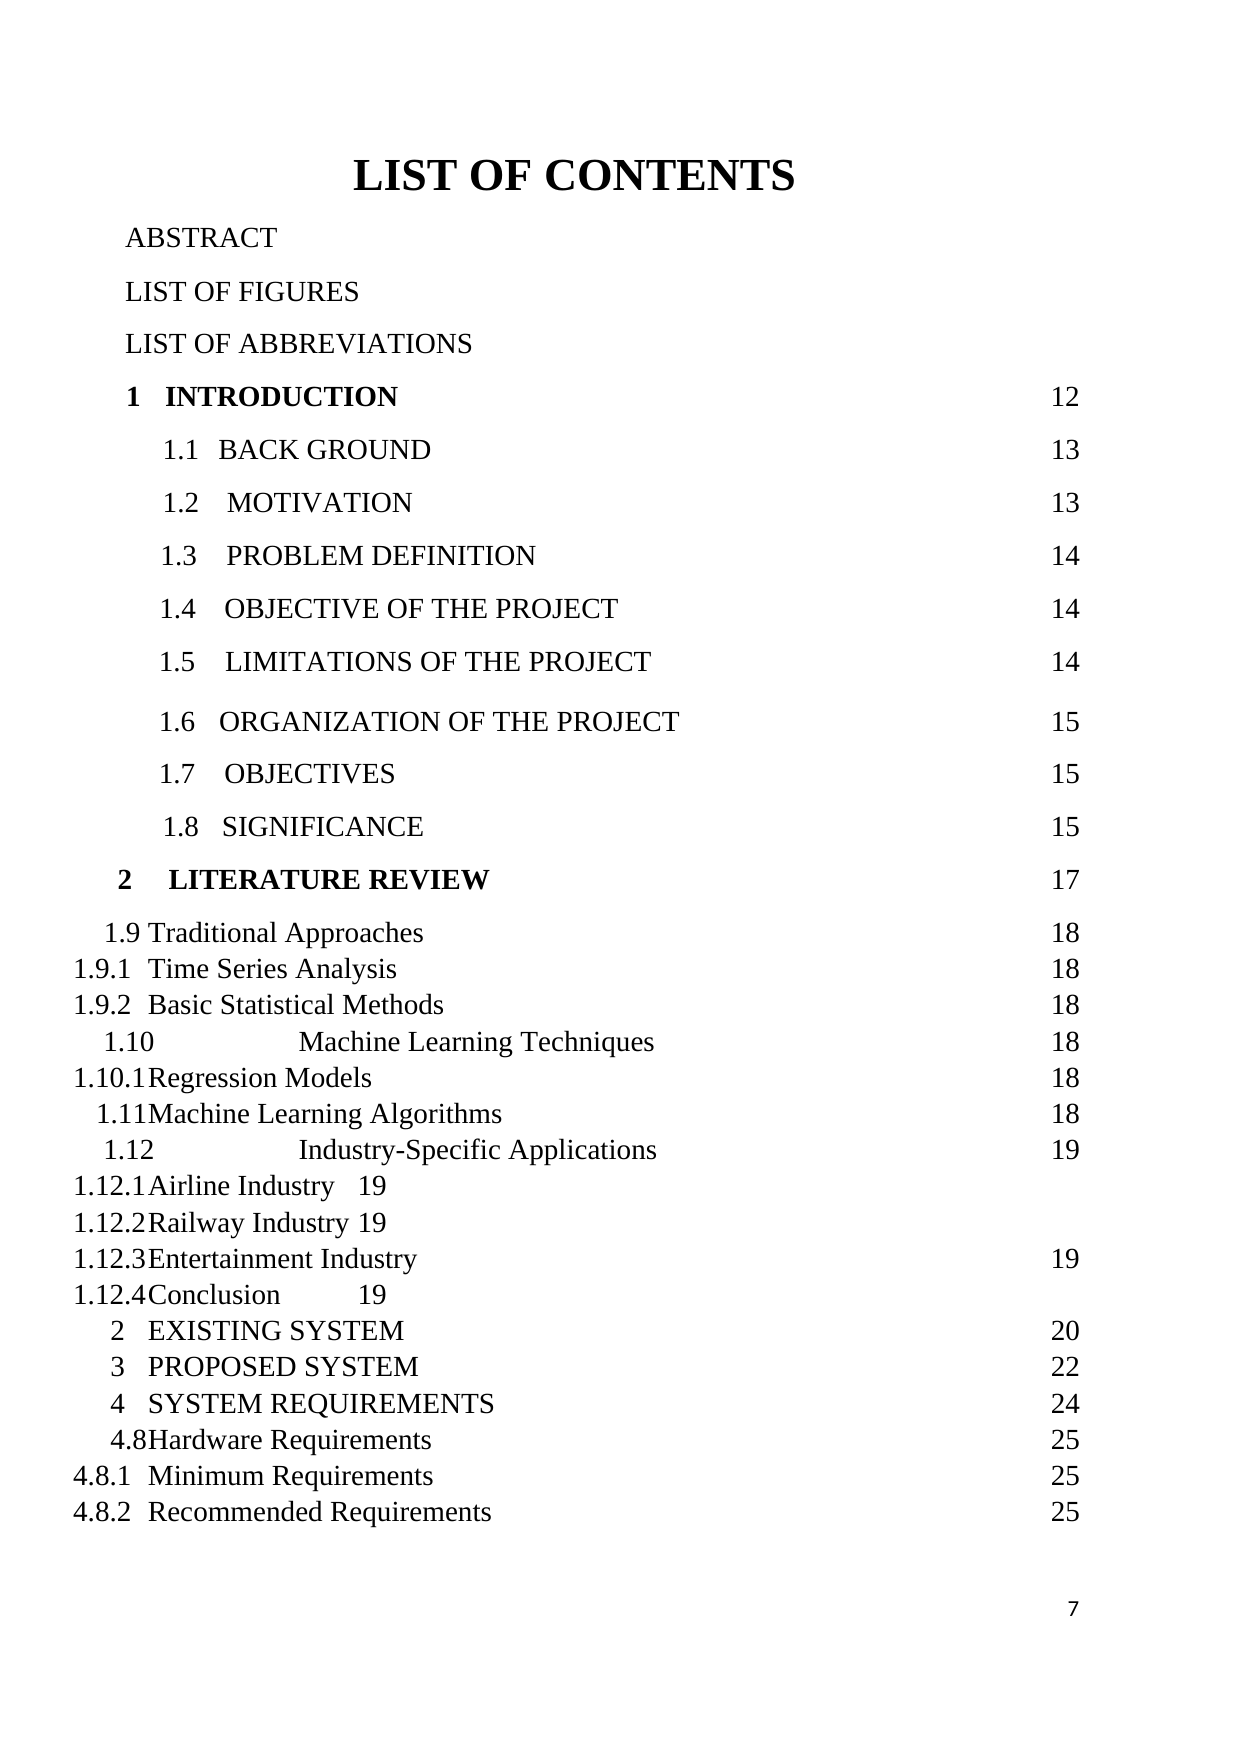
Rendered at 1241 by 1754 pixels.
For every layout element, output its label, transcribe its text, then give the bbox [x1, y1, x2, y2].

list Machine Learning Techniques 18 [103, 1024, 1211, 1057]
list Railway Industry 19 [73, 1205, 1211, 1238]
subtitle LIST OF CONTENTS [148, 148, 1211, 200]
list Basic Statistical Methods 18 [73, 987, 1211, 1021]
text LIST OF FIGURES [88, 274, 1211, 307]
text 1.7 OBJECTIVES 15 [158, 757, 1211, 790]
list Conclusion 19 [73, 1277, 1211, 1311]
list PROBLEM DEFINITION 14 [160, 538, 1211, 571]
list EXISTING SYSTEM 20 [110, 1313, 1211, 1347]
list Airline Industry 19 [73, 1168, 1211, 1202]
list SIGNIFICANCE 15 [162, 809, 1211, 843]
list Entertainment Industry 19 [73, 1241, 1211, 1274]
list SYSTEM REQUIREMENTS 24 [110, 1386, 1211, 1419]
list BACK GROUND 13 [162, 432, 1211, 466]
list Regression Models 18 [73, 1060, 1211, 1093]
list Traditional Approaches 18 [104, 915, 1211, 949]
text 2 LITERATURE REVIEW 17 [88, 862, 1211, 896]
list Recommended Requirements 25 [73, 1494, 1211, 1528]
text ABSTRACT [88, 221, 1211, 254]
list PROPOSED SYSTEM 22 [110, 1349, 1211, 1383]
list Minimum Requirements 25 [73, 1458, 1211, 1492]
list LIMITATIONS OF THE PROJECT 14 [158, 644, 1211, 677]
list Machine Learning Algorithms 18 [96, 1096, 1211, 1130]
text LIST OF ABBREVIATIONS [88, 326, 1211, 360]
list ORGANIZATION OF THE PROJECT 15 [158, 704, 1211, 737]
text 1.2 MOTIVATION 13 [162, 485, 1211, 518]
list Industry-Specific Applications 19 [103, 1132, 1211, 1166]
list Hardware Requirements 25 [110, 1422, 1211, 1456]
text 1.4 OBJECTIVE OF THE PROJECT 14 [148, 591, 1211, 624]
list INTRODUCTION 12 [126, 379, 1211, 413]
list Time Series Analysis 18 [73, 951, 1211, 985]
